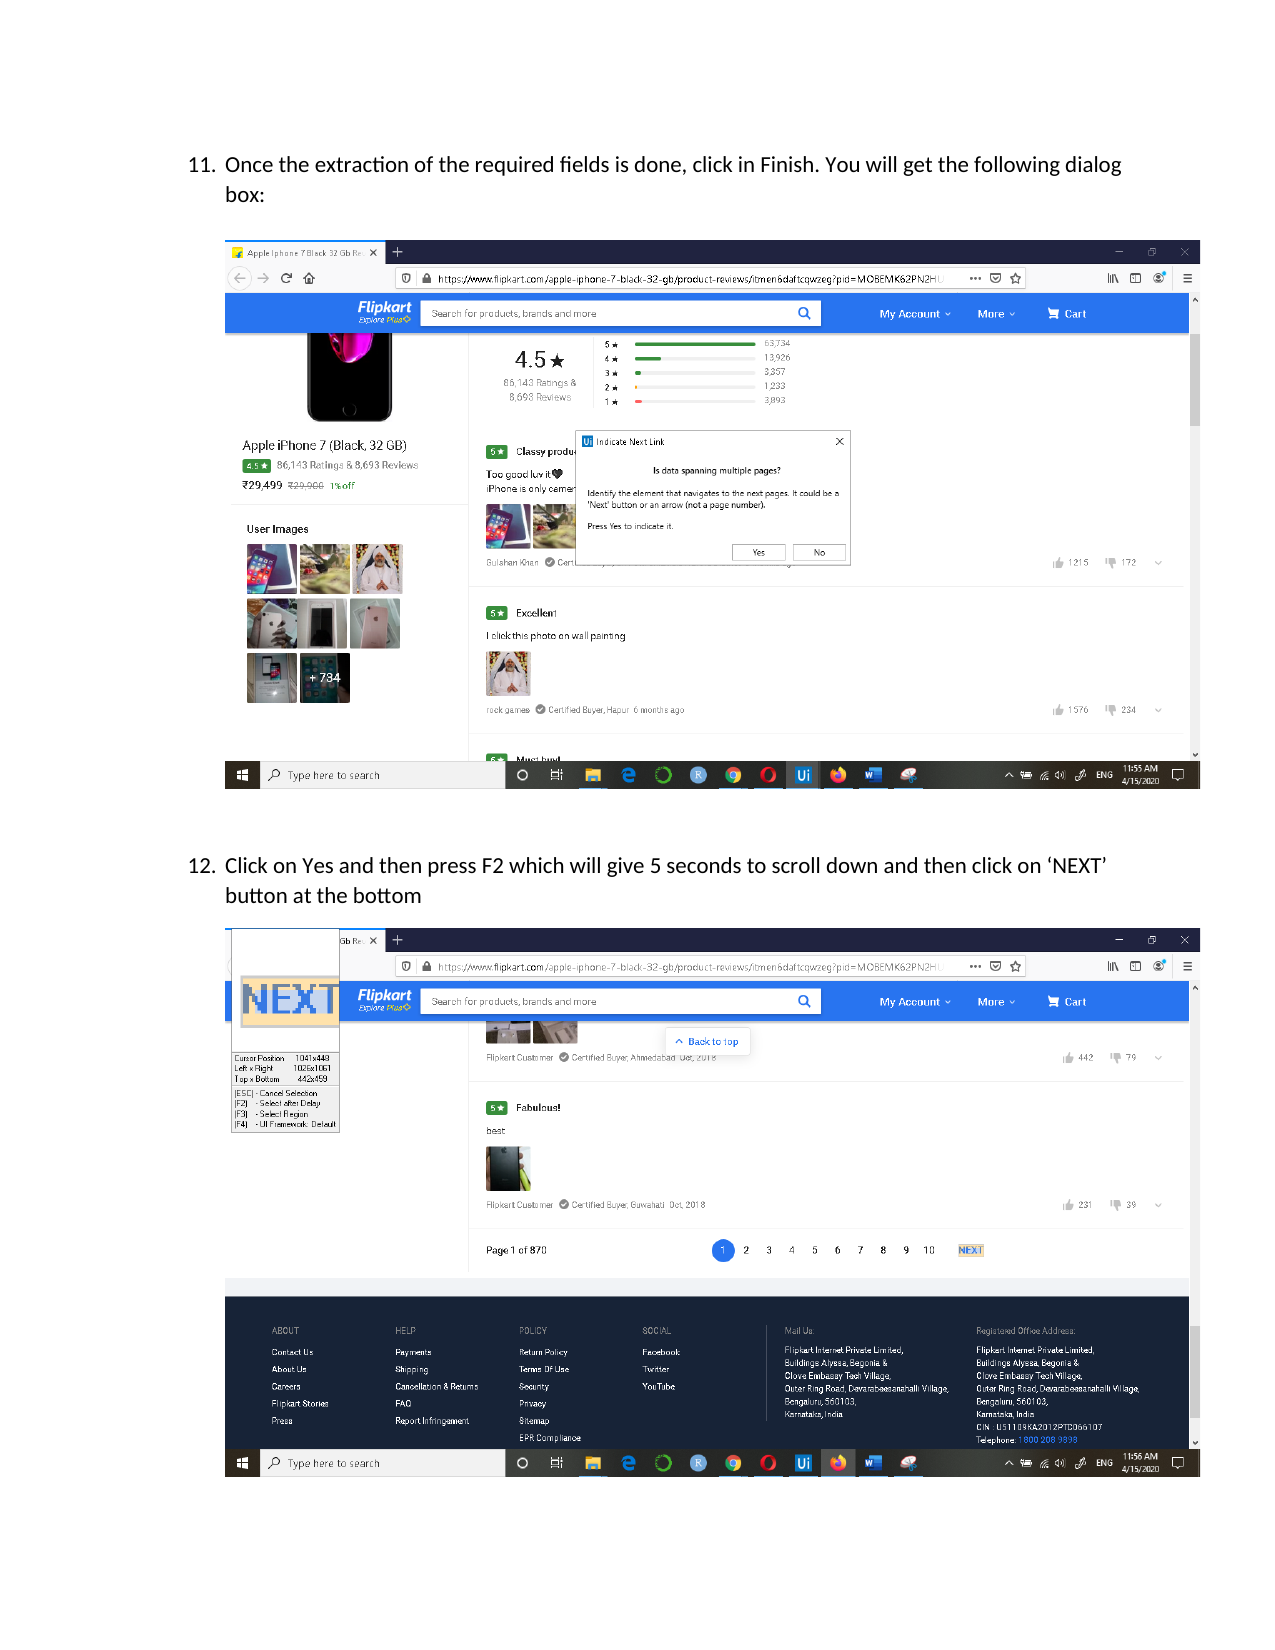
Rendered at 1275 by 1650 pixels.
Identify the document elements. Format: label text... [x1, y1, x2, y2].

picture [225, 928, 1200, 1477]
list Once the extraction of the required fields is done, click in Finish. You will get the following dialog box: [187, 150, 1125, 208]
picture [225, 240, 1200, 789]
list Click on Yes and then press F2 which will give 5 seconds to scroll down and then click on ‘NEXT’ button at the bottom [187, 851, 1125, 909]
